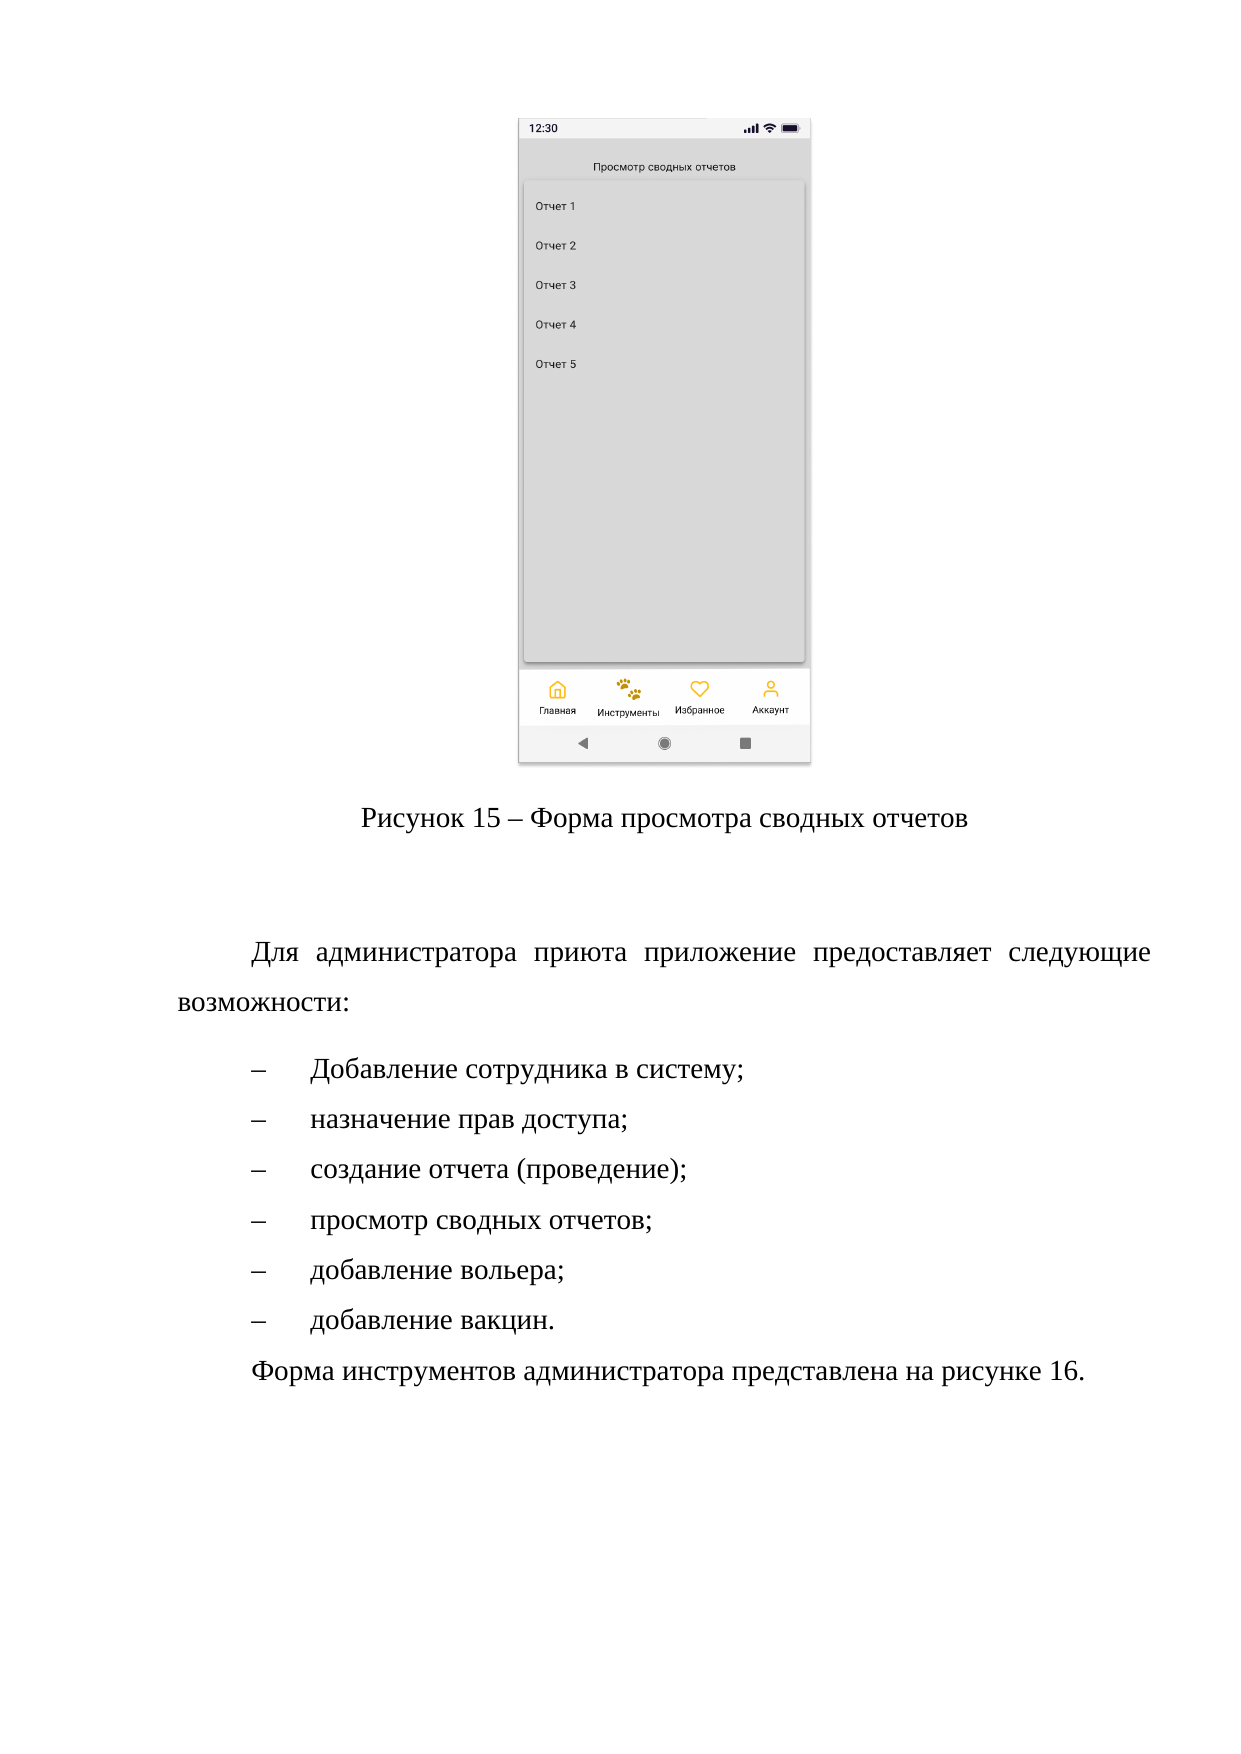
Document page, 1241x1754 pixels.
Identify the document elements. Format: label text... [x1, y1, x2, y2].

list добавление вакцин. [177, 1302, 1152, 1336]
list создание отчета (проведение); [177, 1152, 1152, 1185]
list просмотр сводных отчетов; [177, 1202, 1152, 1235]
list назначение прав доступа; [177, 1101, 1152, 1135]
text Рисунок 15 – Форма просмотра сводных отчетов [177, 800, 1152, 833]
picture [515, 118, 814, 769]
list Добавление сотрудника в систему; [177, 1051, 1152, 1084]
text Форма инструментов администратора представлена на рисунке 16. [251, 1353, 1152, 1386]
list добавление вольера; [177, 1252, 1152, 1286]
text Для администратора приюта приложение предоставляет следующие возможности: [177, 934, 1152, 1017]
